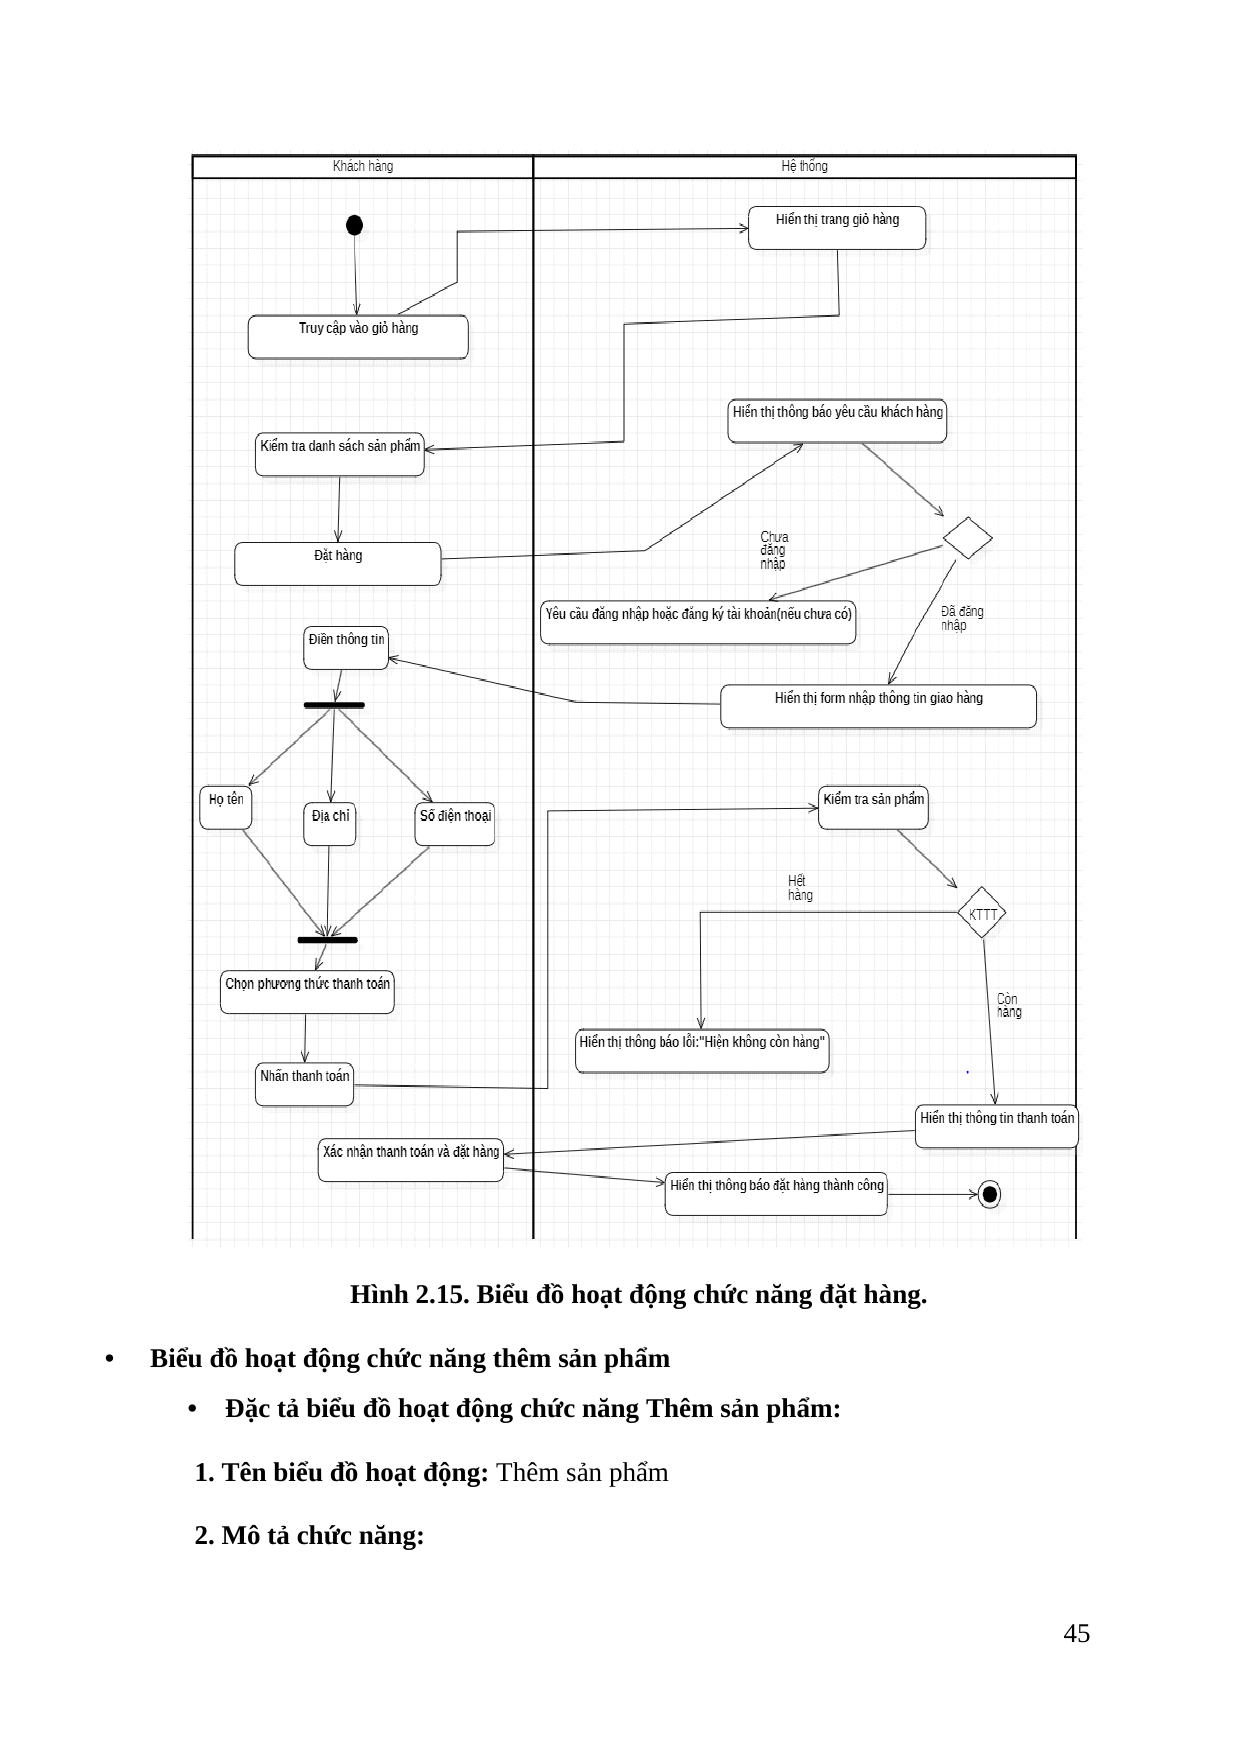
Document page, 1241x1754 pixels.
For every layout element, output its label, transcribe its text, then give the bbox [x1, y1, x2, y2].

text 2. Mô tả chức năng: [150, 1519, 1090, 1550]
list Biểu đồ hoạt động chức năng thêm sản phẩm [104, 1342, 1090, 1373]
text 1. Tên biểu đồ hoạt động: Thêm sản phẩm [150, 1456, 1090, 1487]
picture [187, 150, 1083, 1247]
list Đặc tả biểu đồ hoạt động chức năng Thêm sản phẩm: [187, 1393, 1090, 1424]
text Hình 2.15. Biểu đồ hoạt động chức năng đặt hàng. [187, 1278, 1090, 1309]
